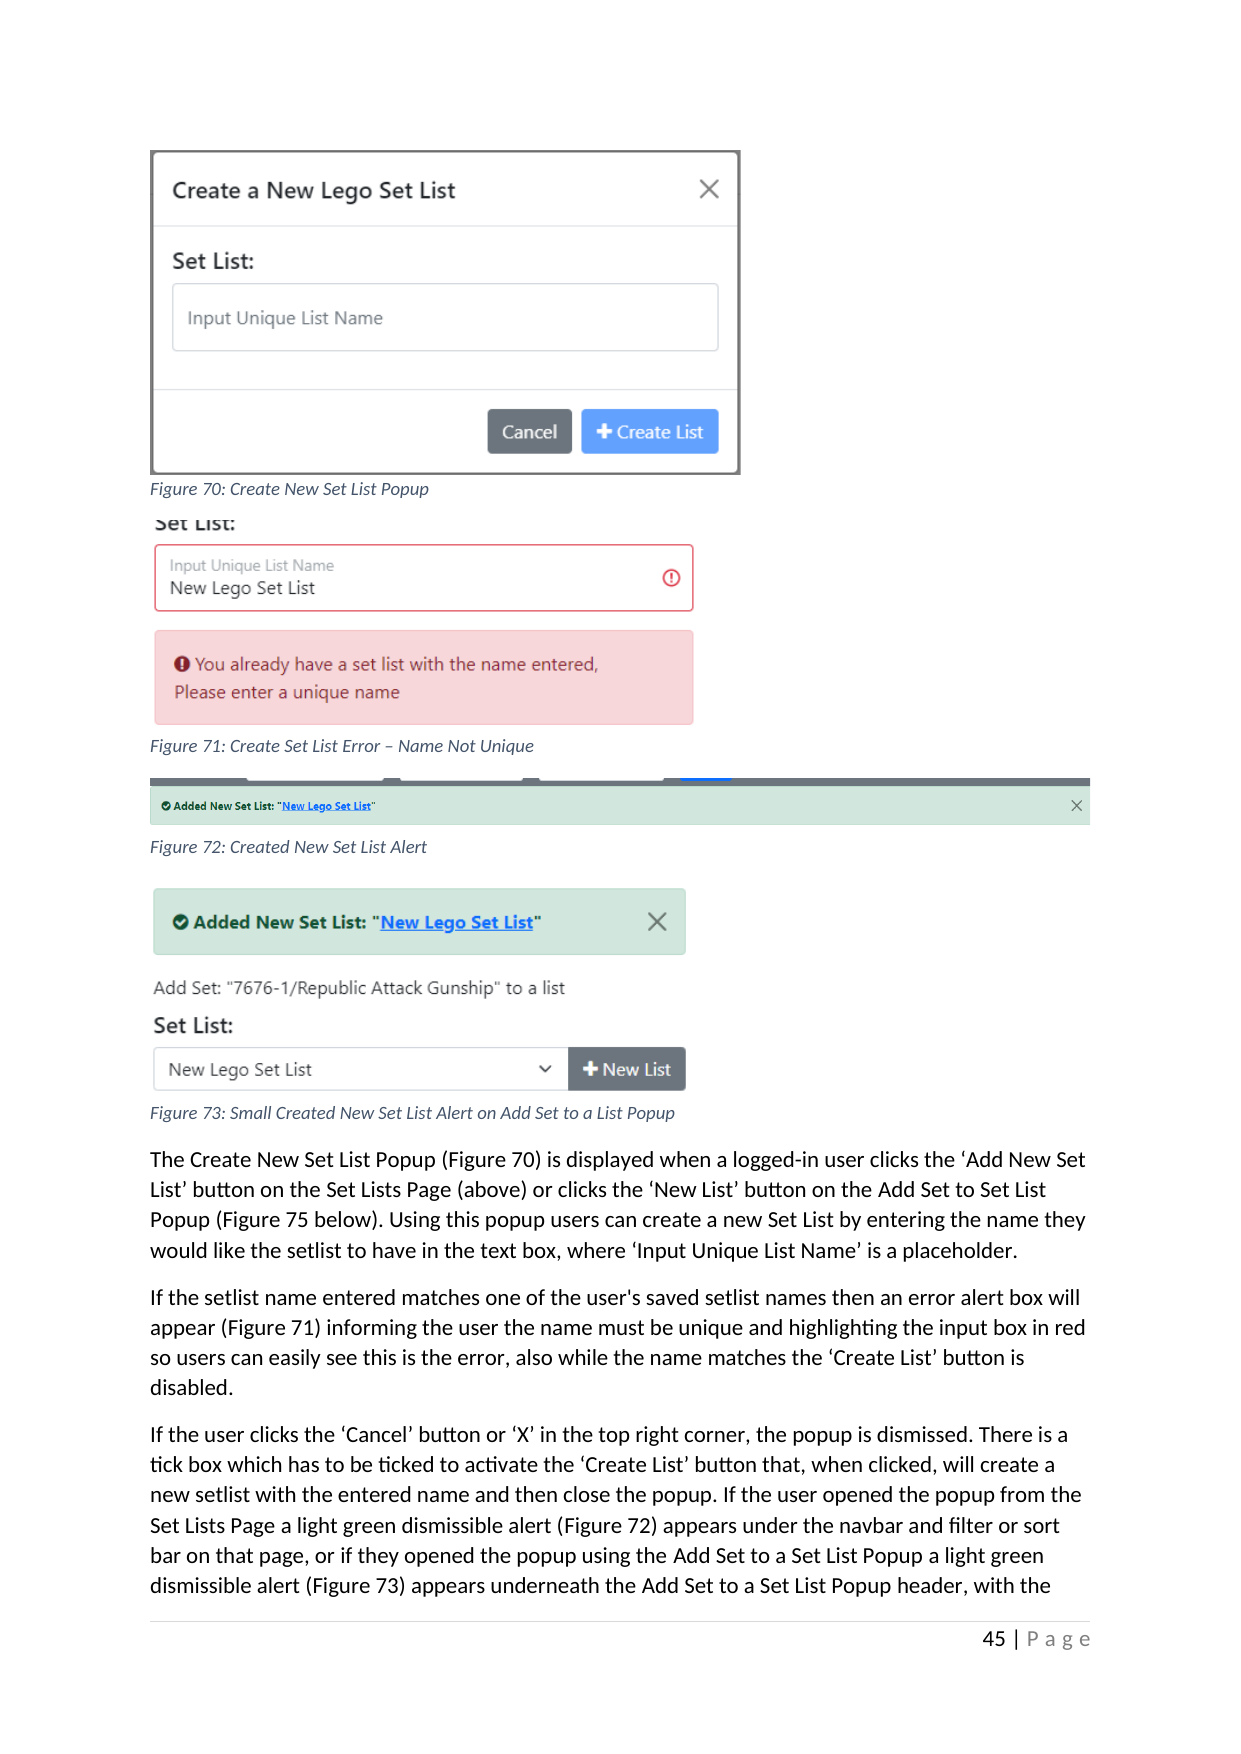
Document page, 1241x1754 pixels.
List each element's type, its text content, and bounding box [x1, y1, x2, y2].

picture [150, 520, 697, 732]
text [150, 1420, 1090, 1599]
text Figure : Create Set List Error – Name Not Unique [150, 734, 1090, 757]
text The Create New Set List Popup (Figure 70) is displayed when a logged-in user clicks the ‘Add New Set List’ button on the Set Lists Page (above) or clicks the ‘New List’ button on the Add Set to Set List Popup (Figure 75 below). Using this popup users can create a new Set List by entering the name they would like the setlist to have in the text box, where ‘Input Unique List Name’ is a placeholder. [150, 1145, 1090, 1264]
text Figure : Create New Set List Popup [150, 477, 1090, 500]
picture [150, 778, 1091, 833]
text If the setlist name entered matches one of the user's saved setlist names then an error alert box will appear (Figure 71) informing the user the name must be unique and highlighting the input box in red so users can easily see this is the error, also while the name matches the ‘Create List’ button is disabled. [150, 1283, 1090, 1401]
picture [150, 878, 695, 1100]
text Figure : Created New Set List Alert [150, 835, 1090, 858]
picture [150, 150, 741, 475]
text Figure : Small Created New Set List Alert on Add Set to a List Popup [150, 1101, 1090, 1124]
